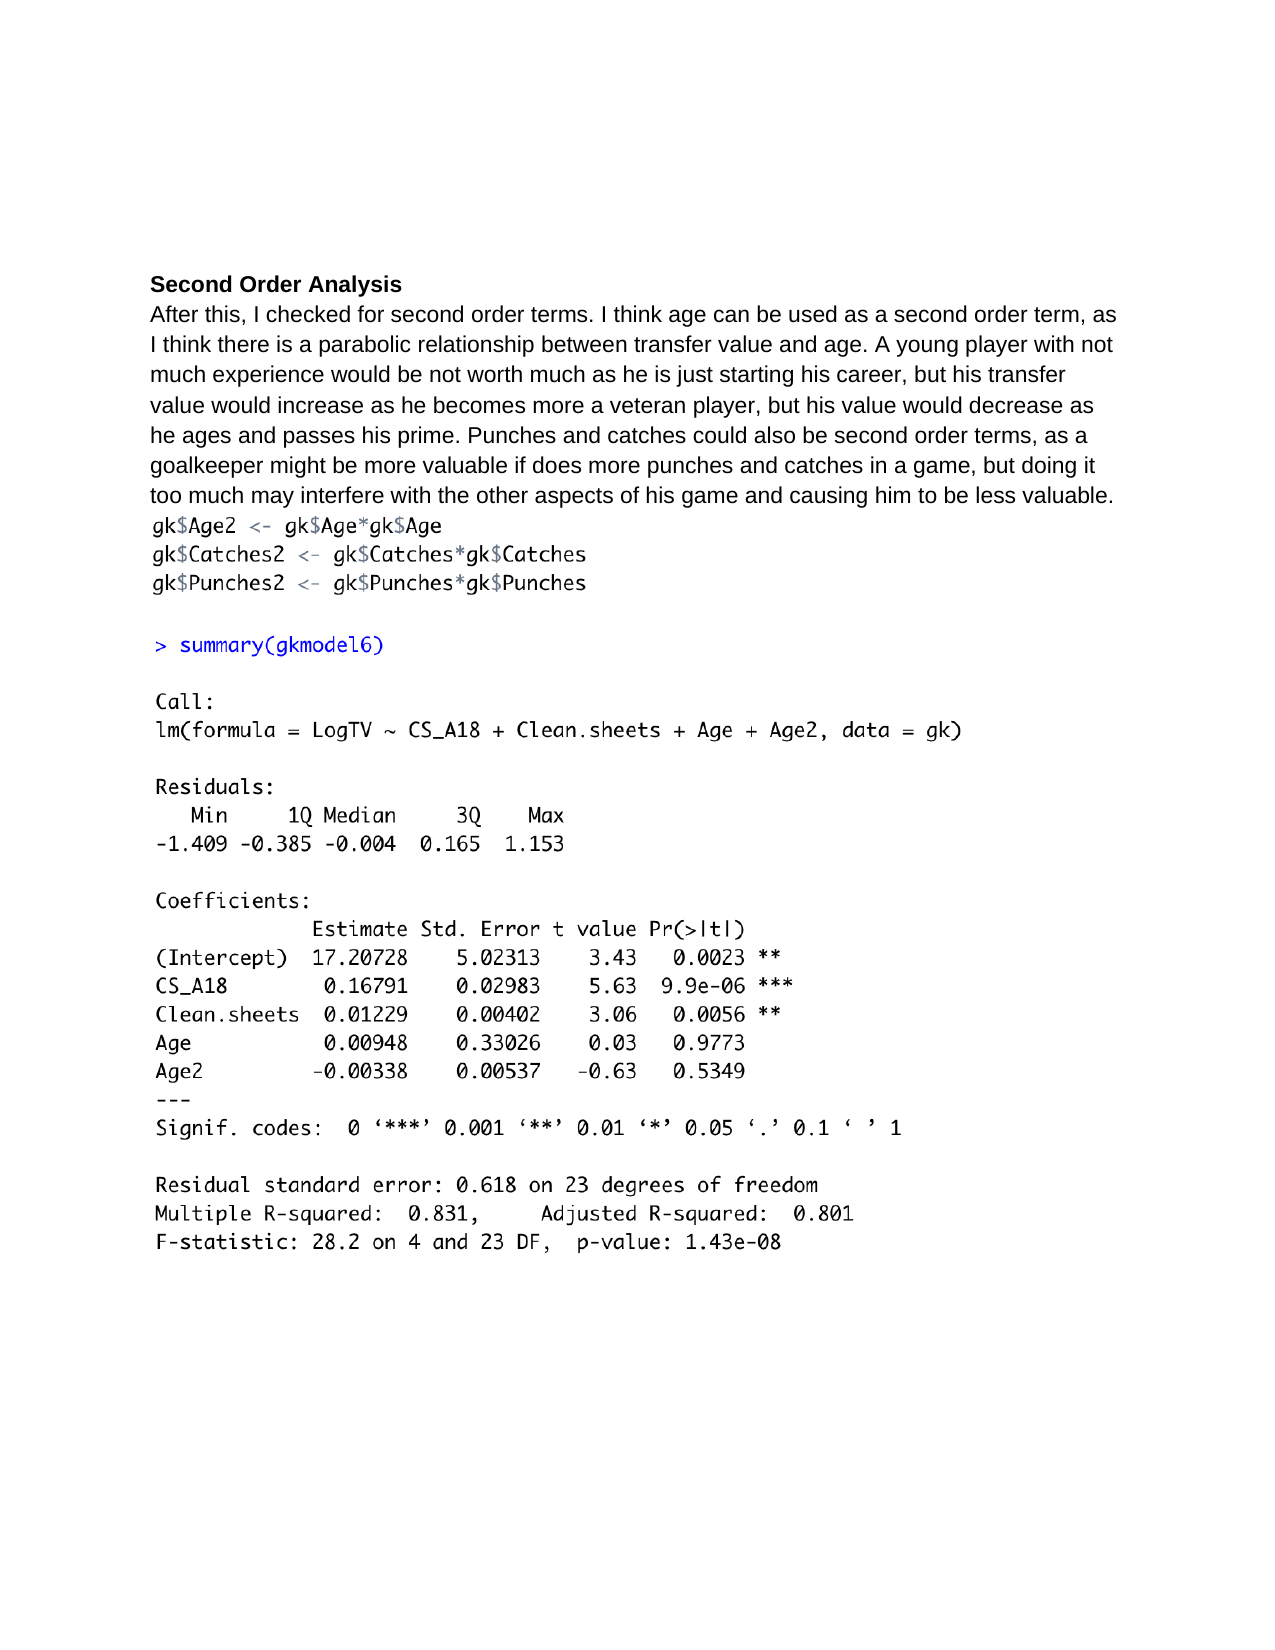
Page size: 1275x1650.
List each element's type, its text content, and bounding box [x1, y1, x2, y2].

text After this, I checked for second order terms. I think age can be used as a second order term, as I think there is a parabolic relationship between transfer value and age. A young player with not much experience would be not worth much as he is just starting his career, but his transfer value would increase as he becomes more a veteran player, but his value would decrease as he ages and passes his prime. Punches and catches could also be second order terms, as a goalkeeper might be more valuable if does more punches and catches in a game, but doing it too much may interfere with the other aspects of his game and causing him to be less valuable. [150, 301, 1125, 509]
text Second Order Analysis [150, 271, 1125, 297]
picture [150, 512, 618, 600]
picture [150, 633, 996, 1272]
